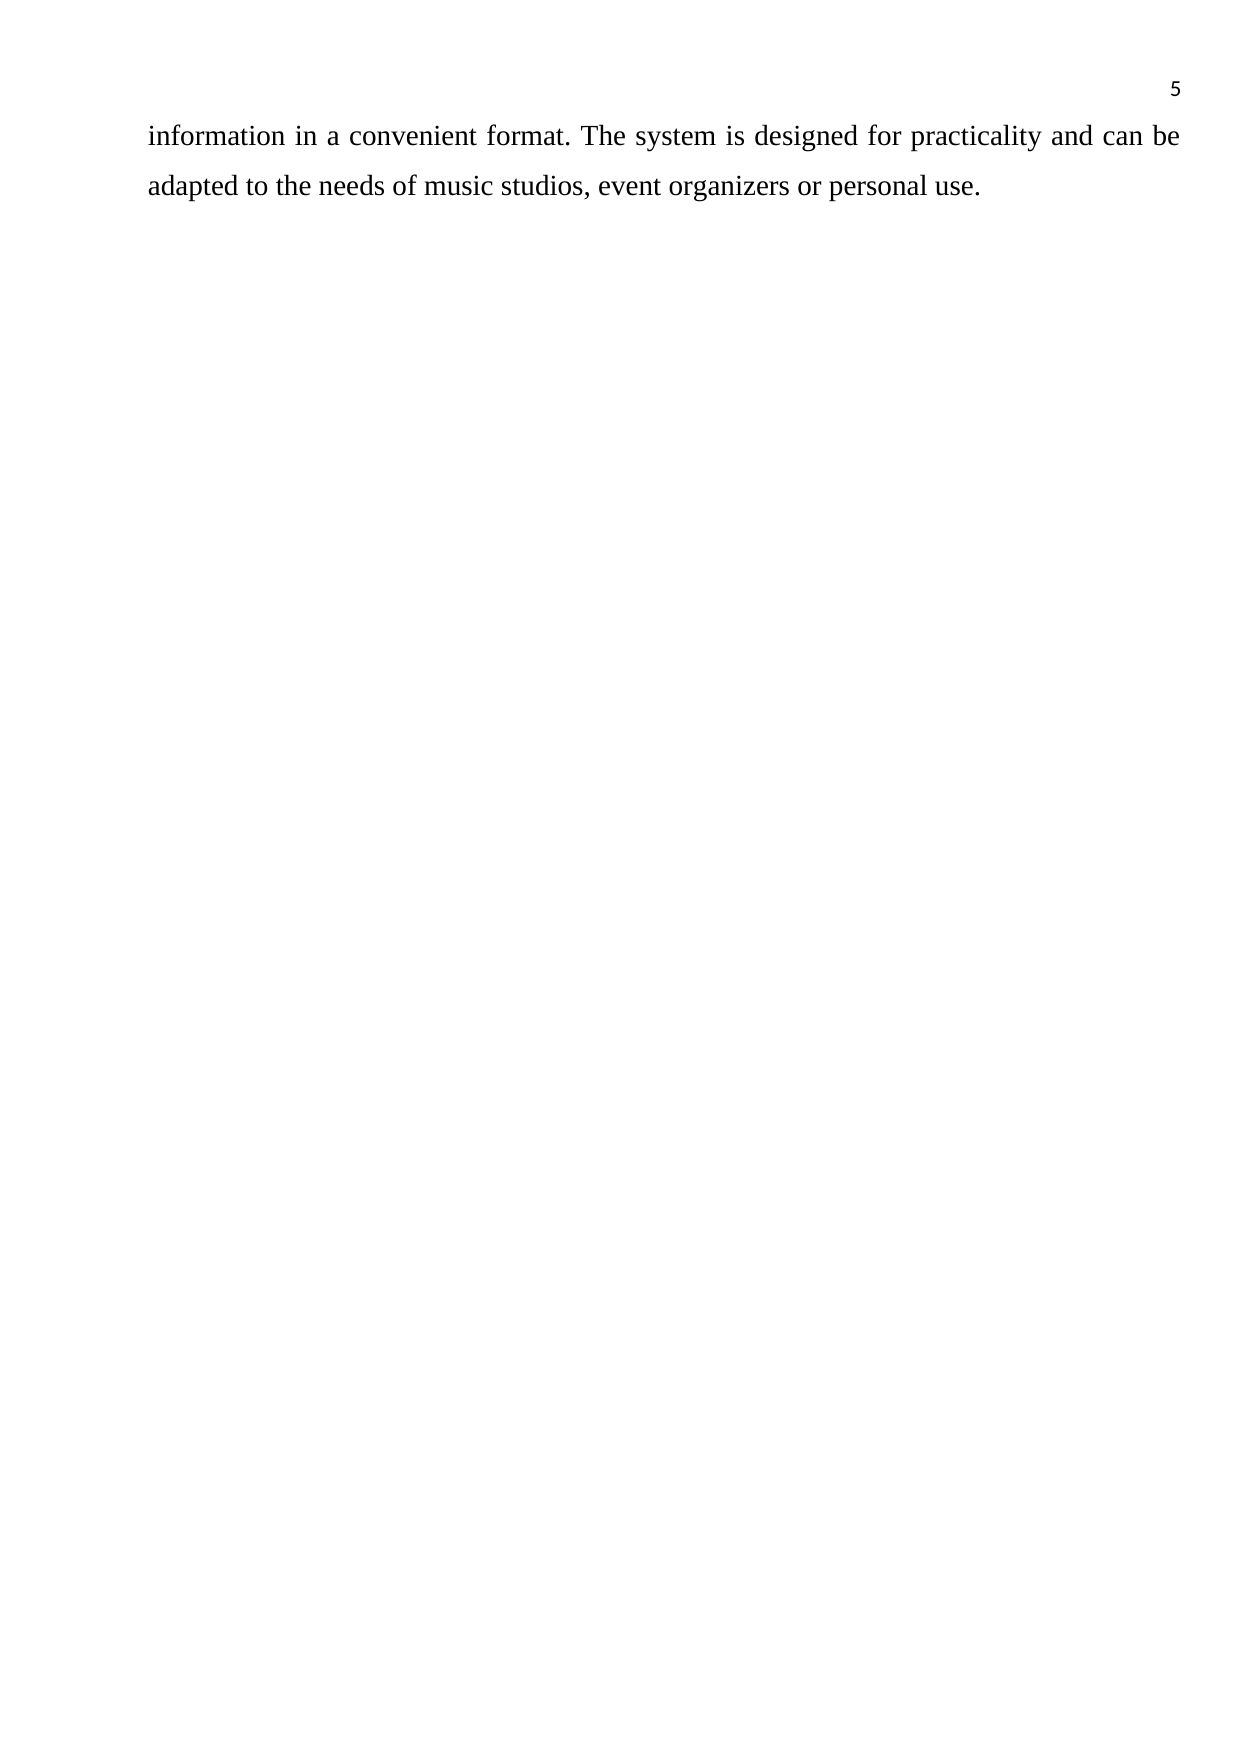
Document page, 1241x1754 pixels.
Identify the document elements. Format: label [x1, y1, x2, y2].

text [148, 118, 1181, 202]
